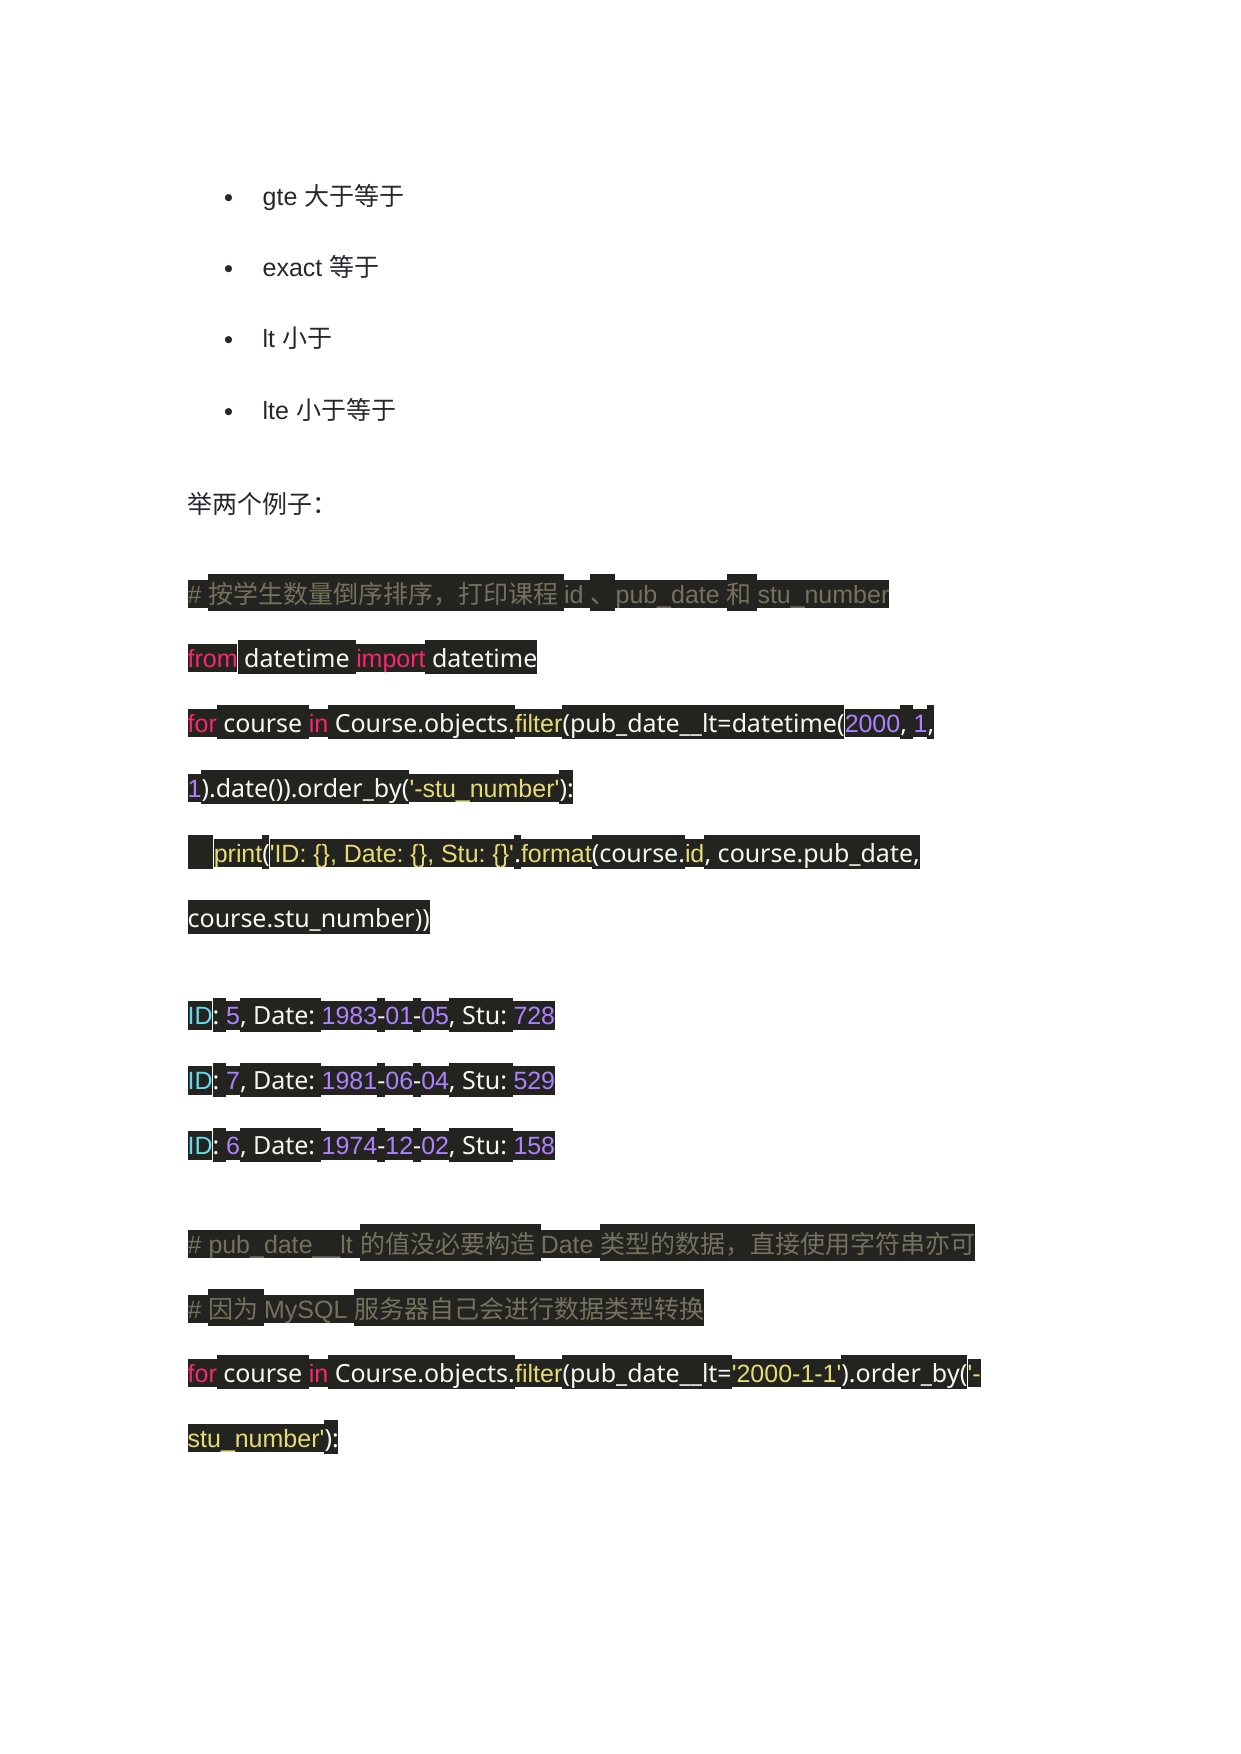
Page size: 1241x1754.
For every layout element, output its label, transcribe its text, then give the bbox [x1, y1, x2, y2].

text for course in Course.objects.filter(pub_date__lt='2000-1-1').order_by('-stu_number'): [187, 1340, 1053, 1470]
text for course in Course.objects.filter(pub_date__lt=datetime(2000, 1, 1).date()).order_by('-stu_number'): [187, 690, 1053, 820]
text from datetime import datetime [187, 625, 1053, 690]
text 举两个例子： [187, 470, 1053, 535]
text print('ID: {}, Date: {}, Stu: {}'.format(course.id, course.pub_date, course.stu_number)) [187, 820, 1053, 950]
text # pub_date__lt 的值没必要构造 Date 类型的数据，直接使用字符串亦可 [187, 1210, 1053, 1275]
text ID: 5, Date: 1983-01-05, Stu: 728 [187, 982, 1053, 1047]
list gte 大于等于 [225, 162, 1053, 227]
list lte 小于等于 [225, 376, 1053, 441]
text # 按学生数量倒序排序，打印课程 id 、pub_date 和 stu_number [187, 560, 1053, 625]
list exact 等于 [225, 233, 1053, 298]
text # 因为 MySQL 服务器自己会进行数据类型转换 [187, 1275, 1053, 1340]
text ID: 7, Date: 1981-06-04, Stu: 529 [187, 1047, 1053, 1112]
text ID: 6, Date: 1974-12-02, Stu: 158 [187, 1112, 1053, 1177]
list lt 小于 [225, 304, 1053, 369]
